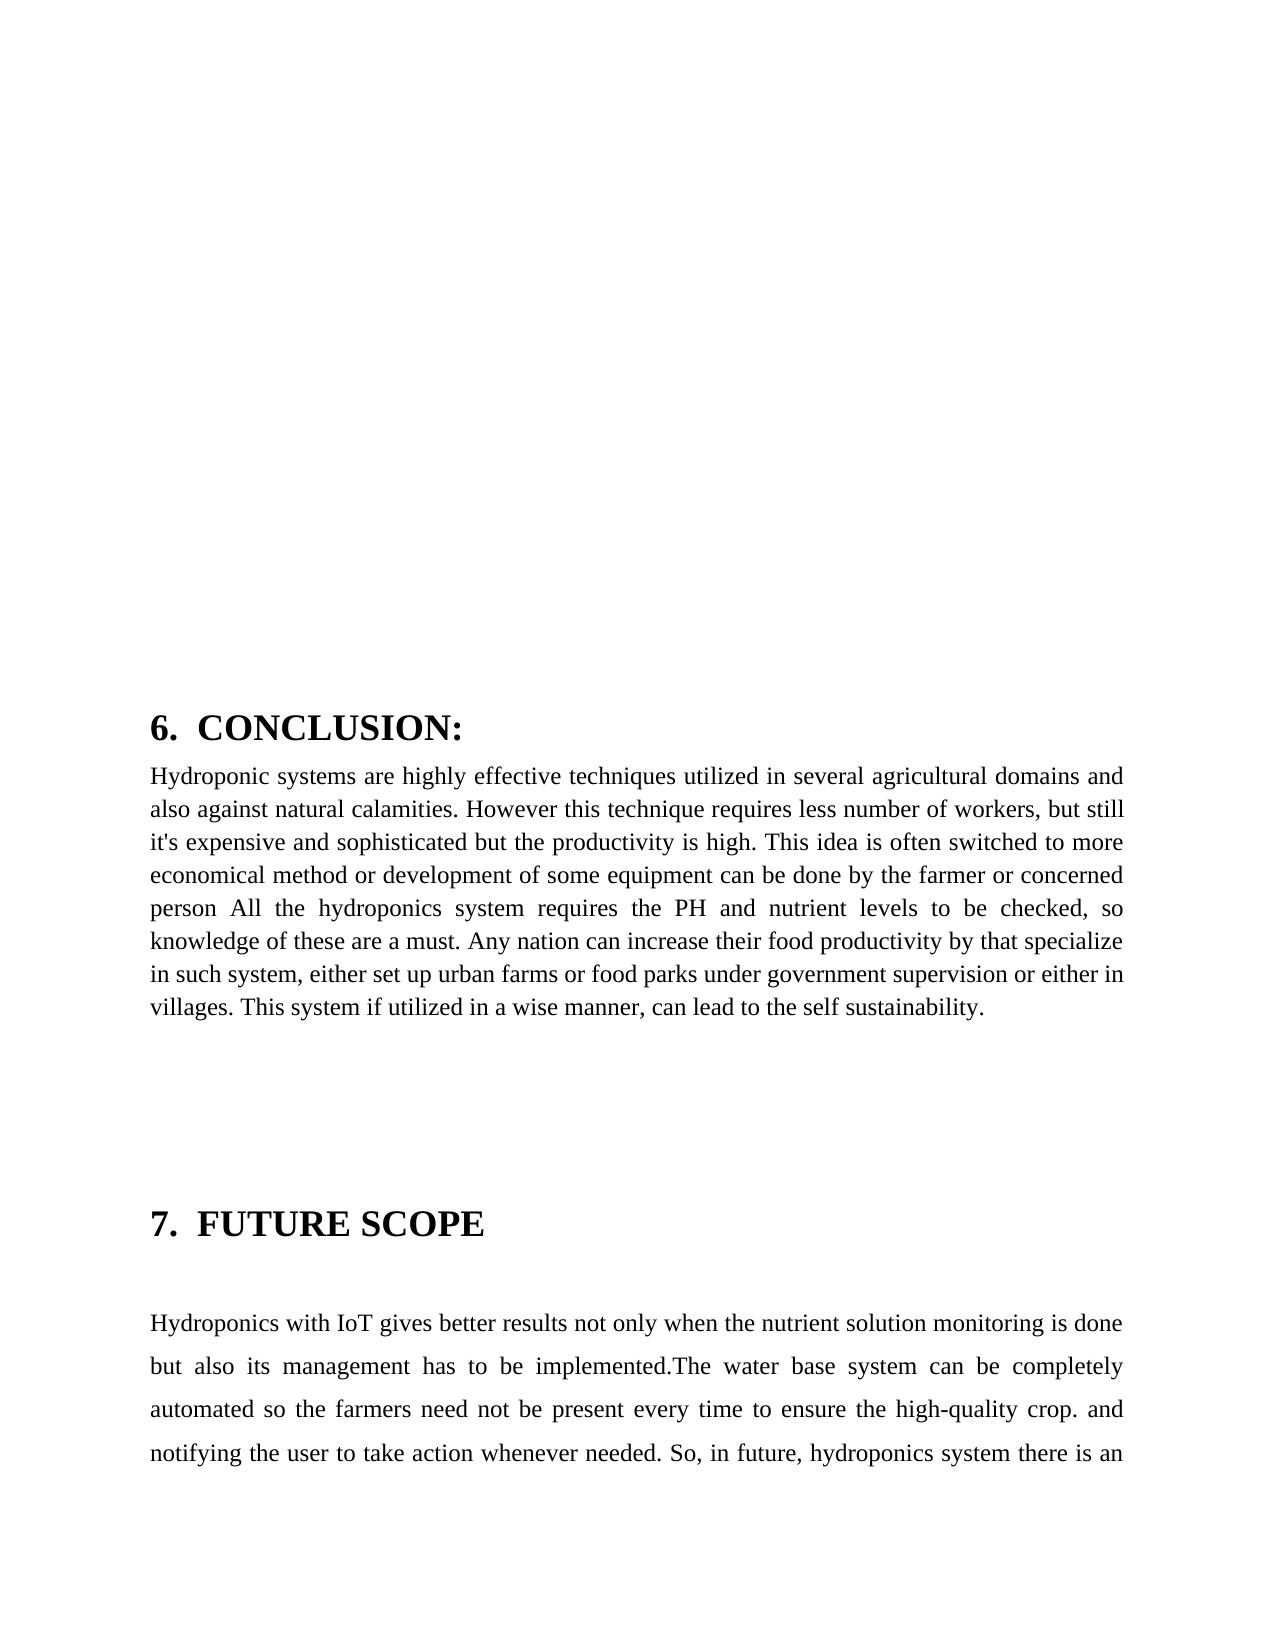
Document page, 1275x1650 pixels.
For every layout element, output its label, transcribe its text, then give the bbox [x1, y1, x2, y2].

subtitle 7. FUTURE SCOPE [150, 1201, 1125, 1244]
text Hydroponic systems are highly effective techniques utilized in several agricultural domains and also against natural calamities. However this technique requires less number of workers, but still it's expensive and sophisticated but the productivity is high. This idea is often switched to more economical method or development of some equipment can be done by the farmer or concerned person All the hydroponics system requires the PH and nutrient levels to be checked, so knowledge of these are a must. Any nation can increase their food productivity by that specialize in such system, either set up urban farms or food parks under government supervision or either in villages. This system if utilized in a wise manner, can lead to the self sustainability. [150, 761, 1125, 1021]
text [150, 1308, 1125, 1466]
subtitle 6. CONCLUSION: [150, 705, 1125, 748]
